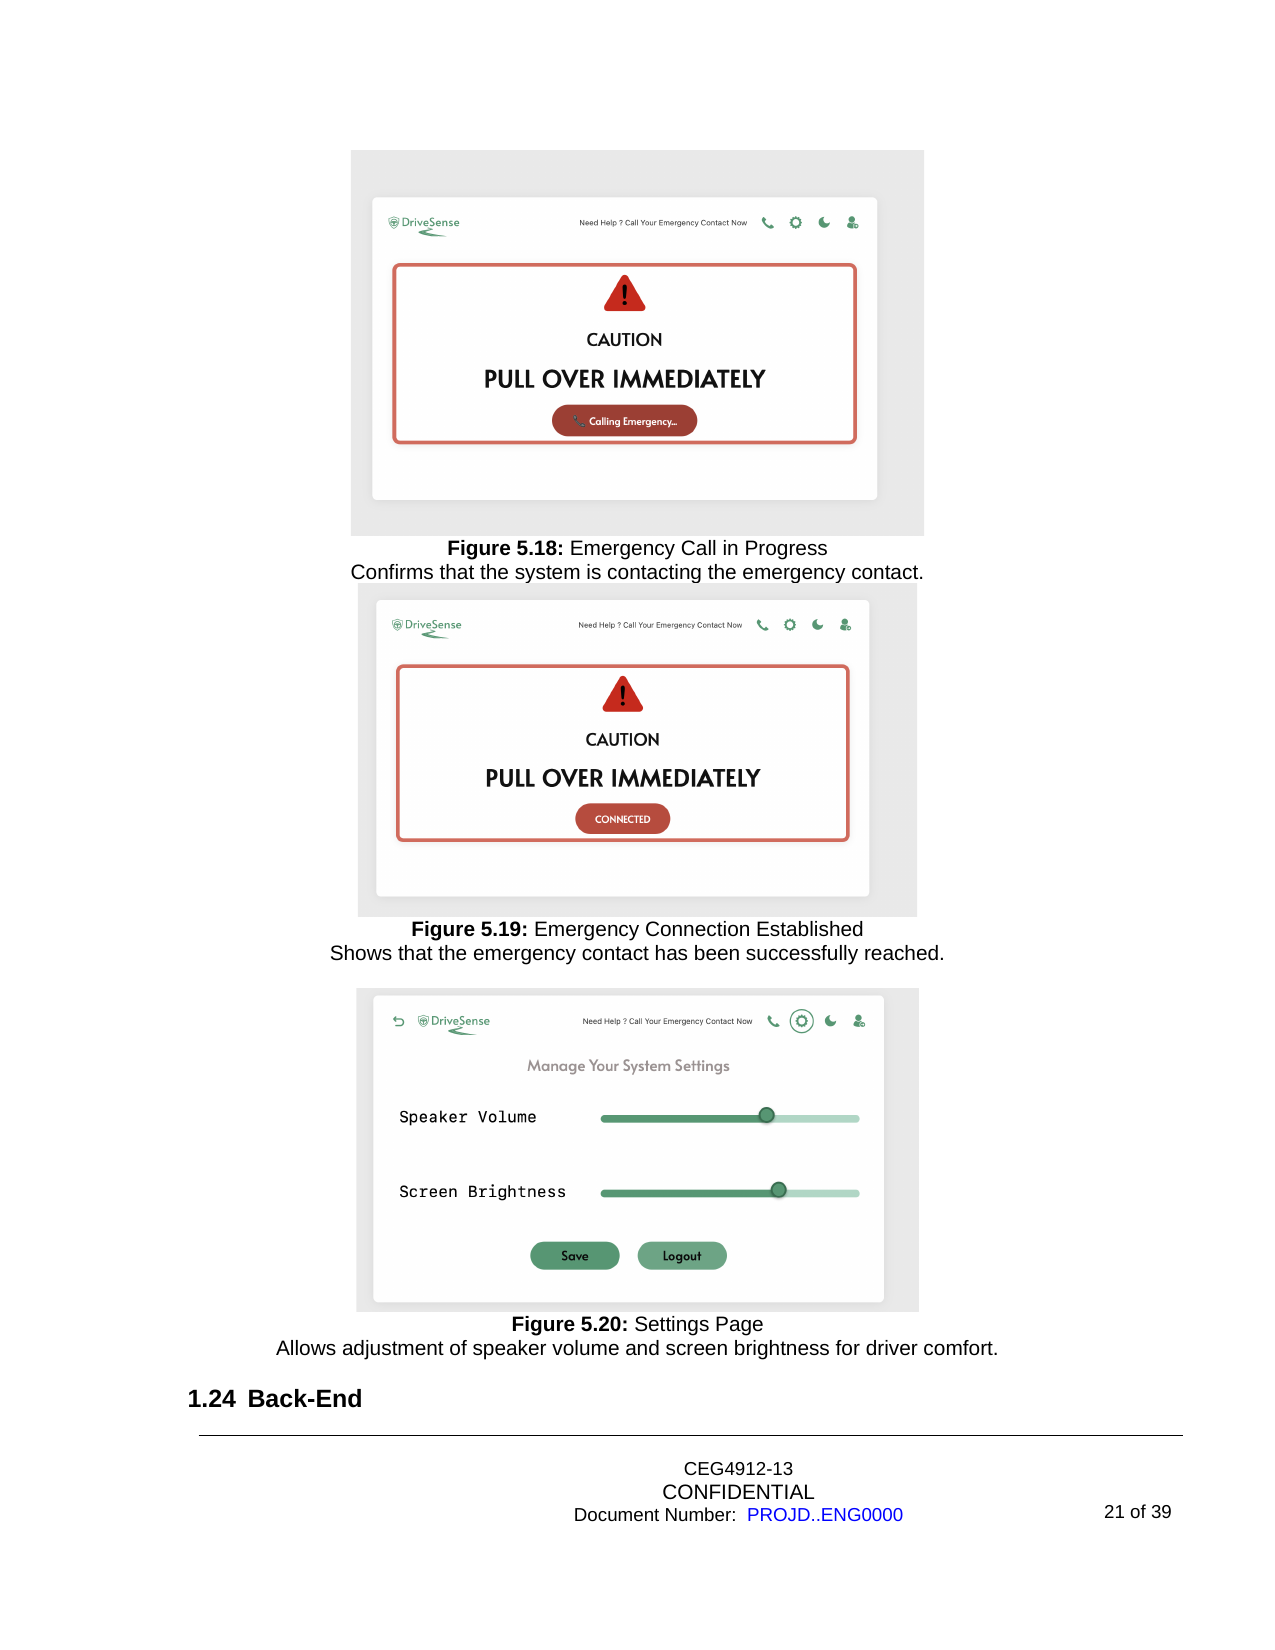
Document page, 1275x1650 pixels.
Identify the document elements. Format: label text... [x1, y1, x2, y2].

text Confirms that the system is contacting the emergency contact. [187, 560, 1088, 584]
subtitle Back-End [187, 1383, 1088, 1412]
text Figure 5.20: Settings Page [187, 1312, 1088, 1336]
text Allows adjustment of speaker volume and screen brightness for driver comfort. [187, 1336, 1088, 1359]
text Figure 5.19: Emergency Connection Established [187, 917, 1088, 941]
text Shows that the emergency contact has been successfully reached. [187, 941, 1088, 964]
text Figure 5.18: Emergency Call in Progress [187, 536, 1088, 560]
